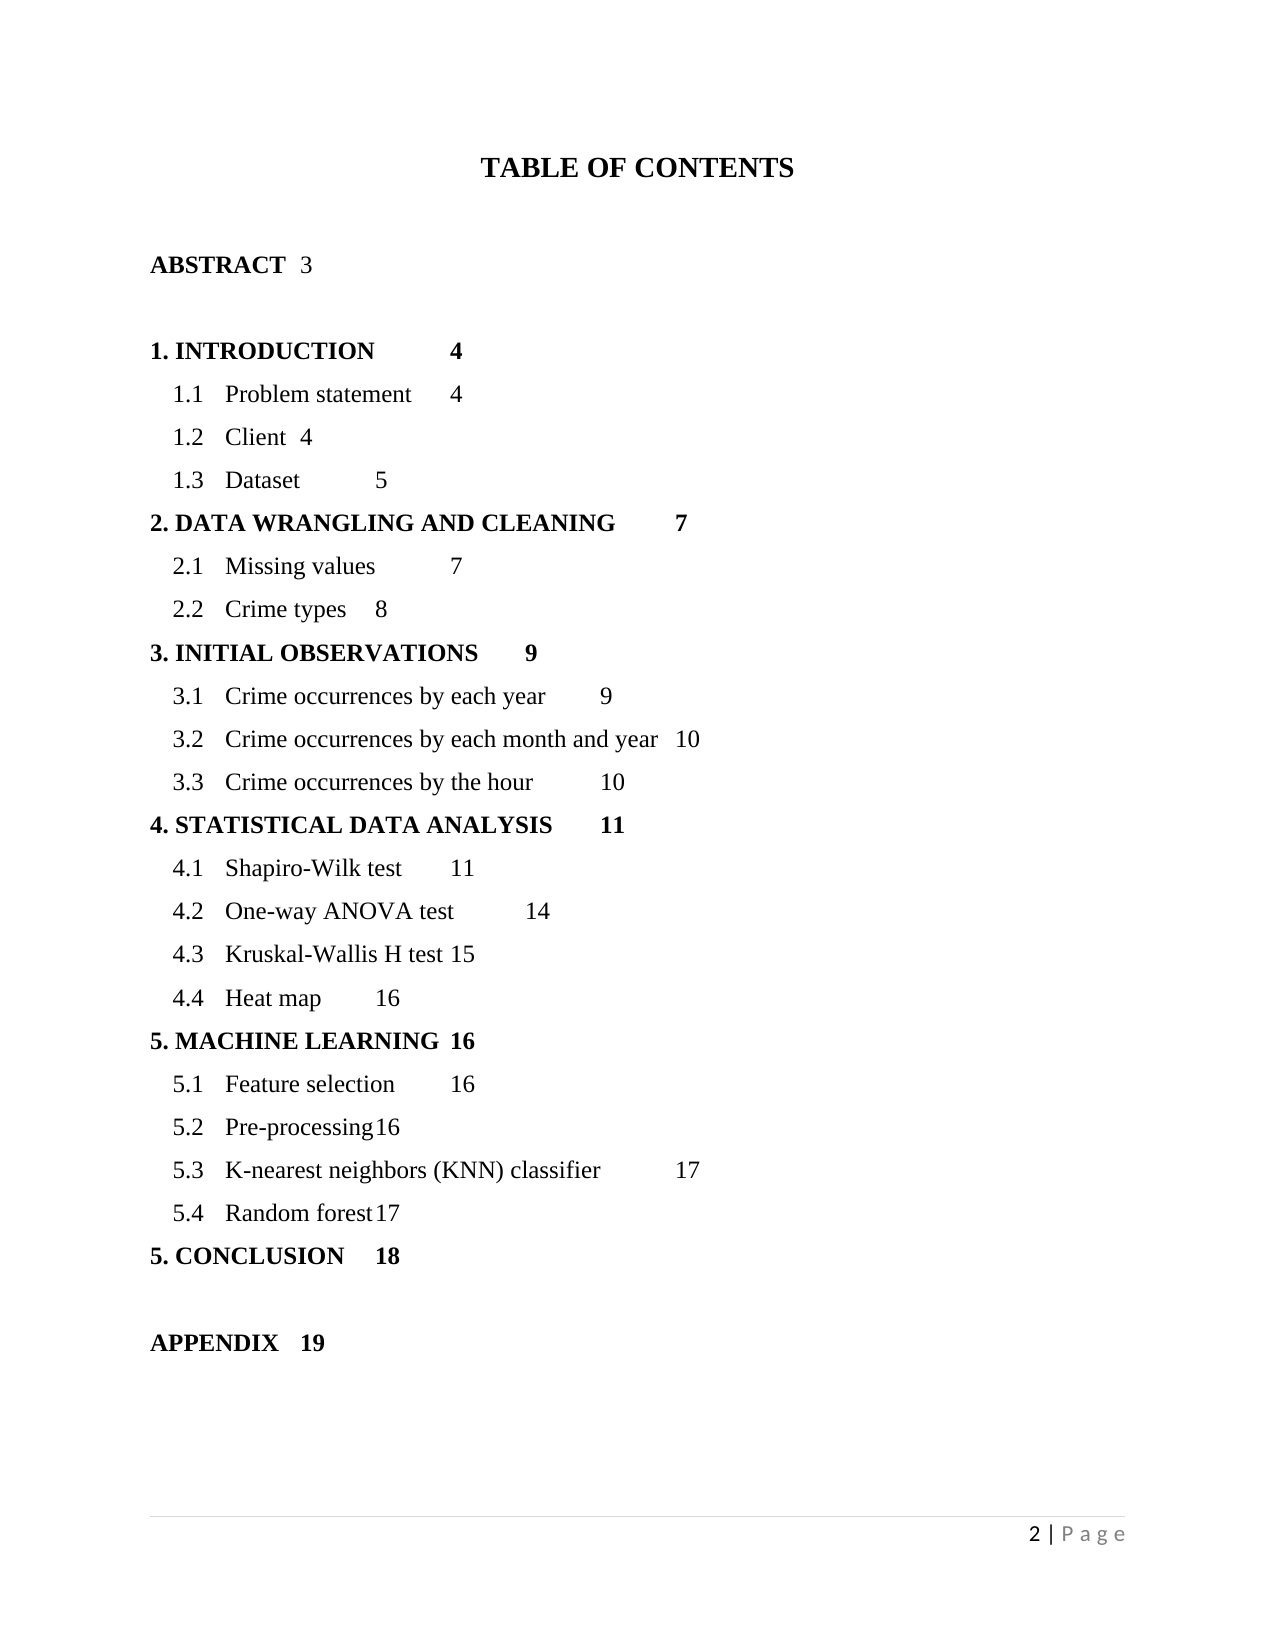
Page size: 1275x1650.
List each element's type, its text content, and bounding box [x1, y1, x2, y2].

text TABLE OF CONTENTS [150, 150, 1125, 183]
